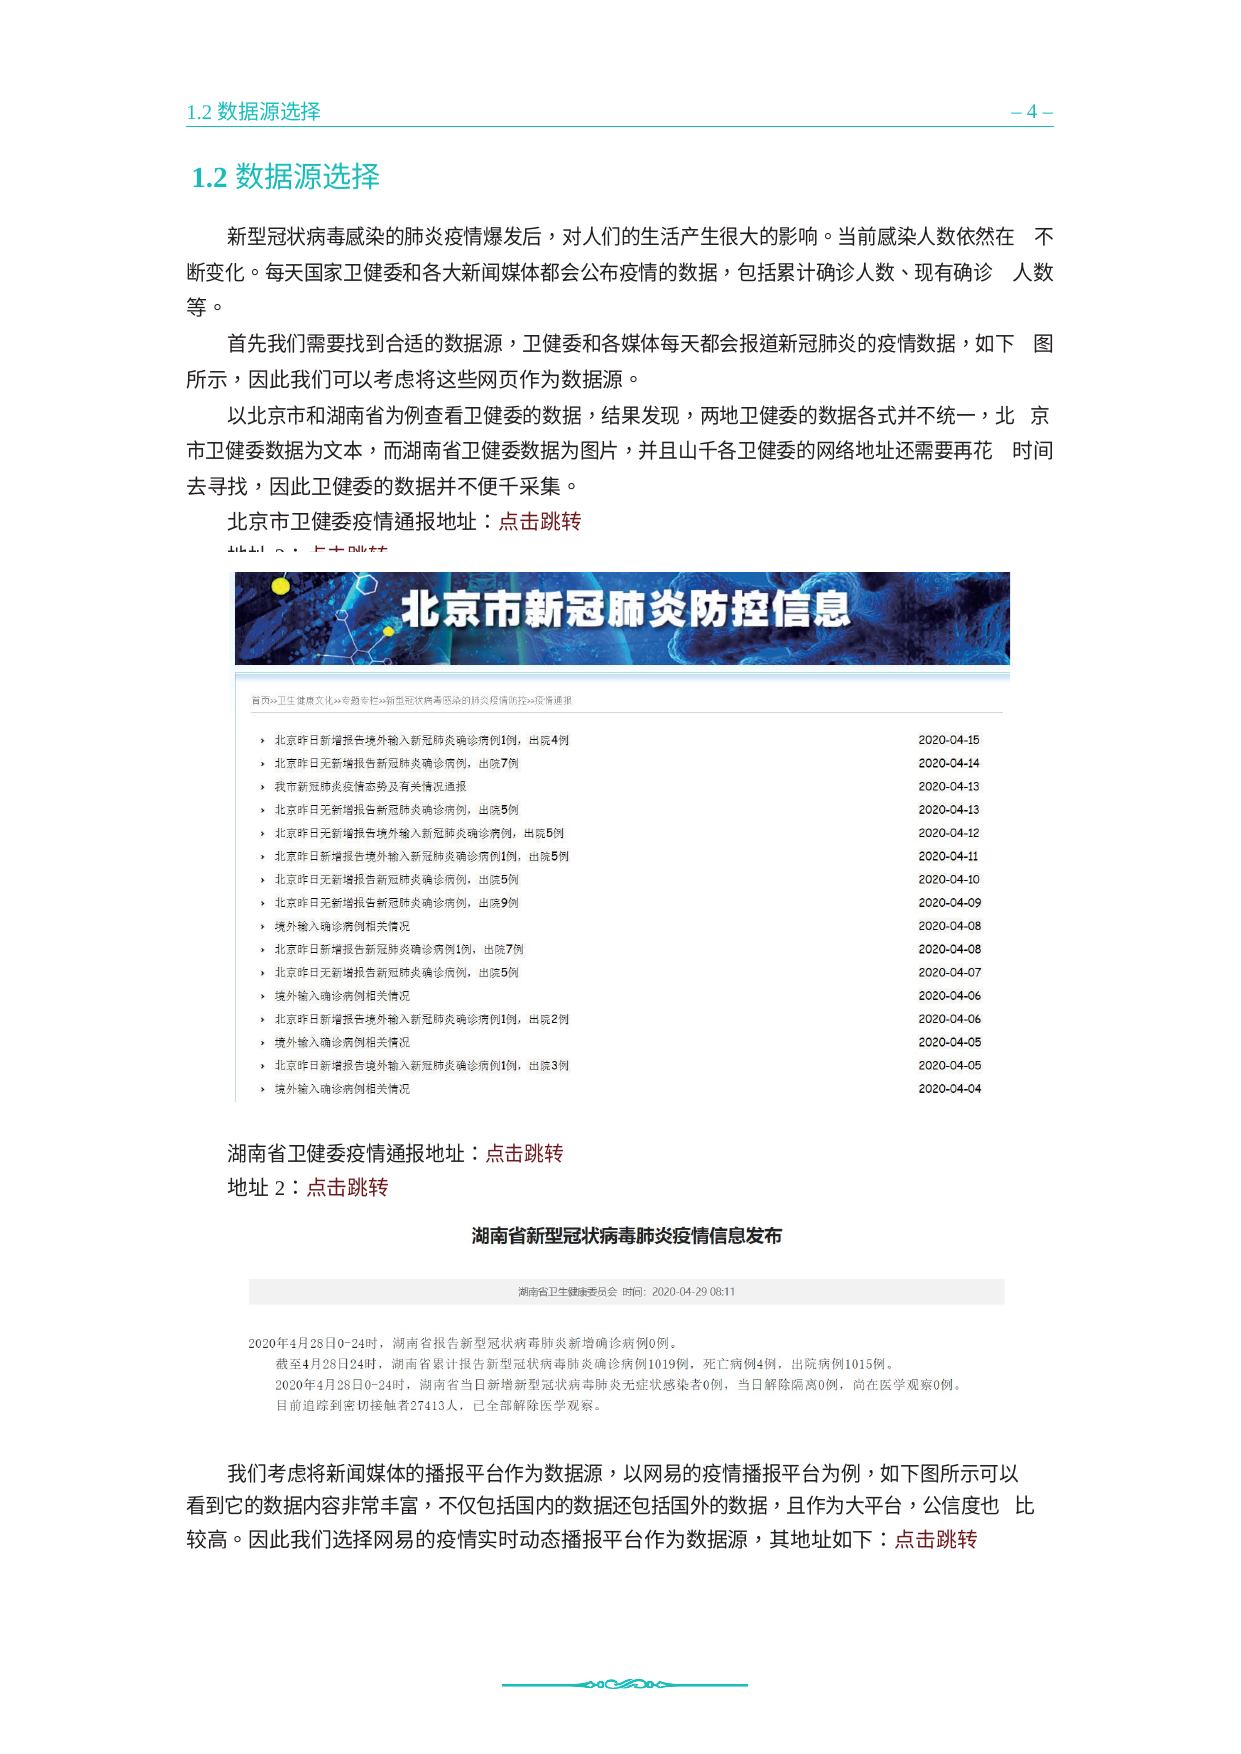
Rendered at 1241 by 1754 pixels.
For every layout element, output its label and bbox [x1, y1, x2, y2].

picture [248, 1226, 1005, 1411]
picture [501, 1679, 749, 1689]
picture [229, 572, 1011, 1102]
